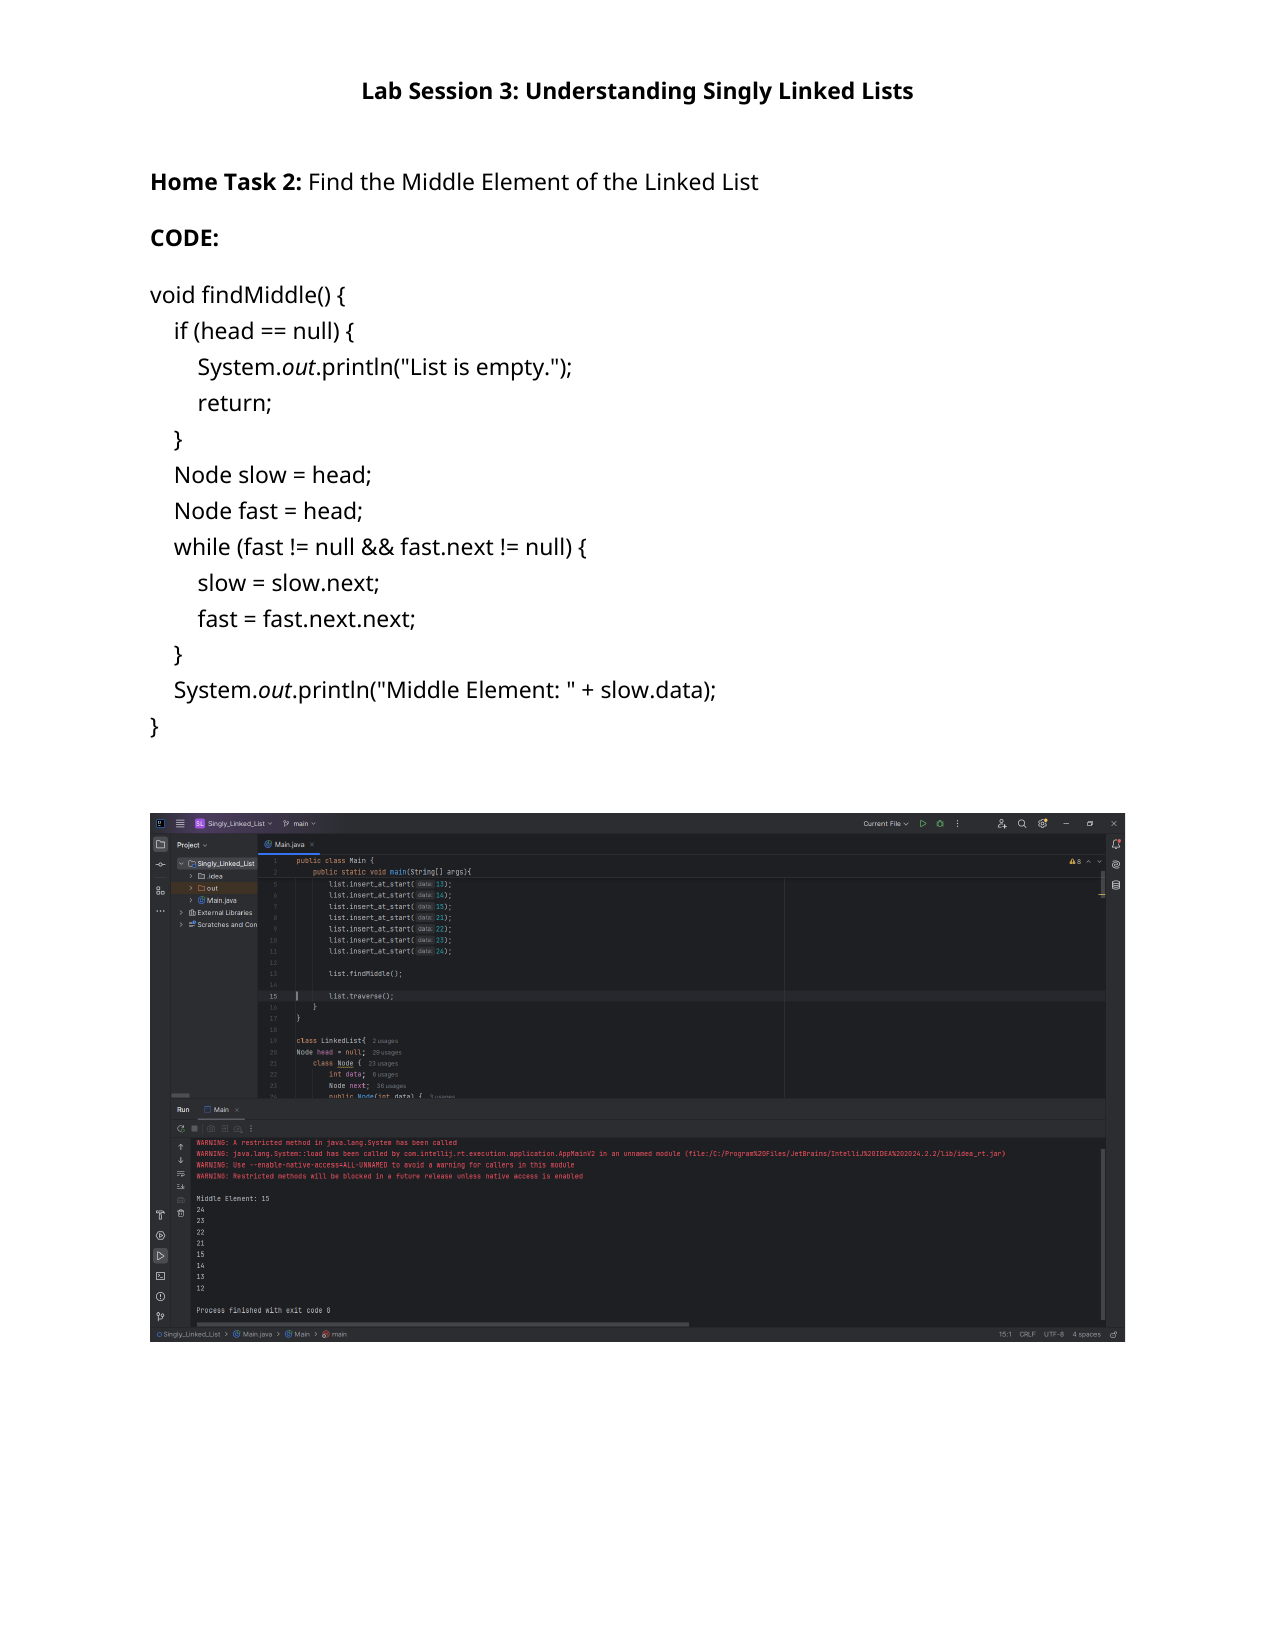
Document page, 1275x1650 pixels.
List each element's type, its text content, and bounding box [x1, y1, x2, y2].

picture [150, 813, 1125, 1342]
text void findMiddle() { if (head == null) { System.out.println("List is empty."); return; } Node slow = head; Node fast = head; while (fast != null && fast.next != null) { slow = slow.next; fast = fast.next.next; } System.out.println("Middle Element: " + slow.data); } [150, 279, 1125, 742]
text CODE: [150, 222, 1125, 253]
text Home Task 2: Find the Middle Element of the Linked List [150, 166, 1125, 197]
